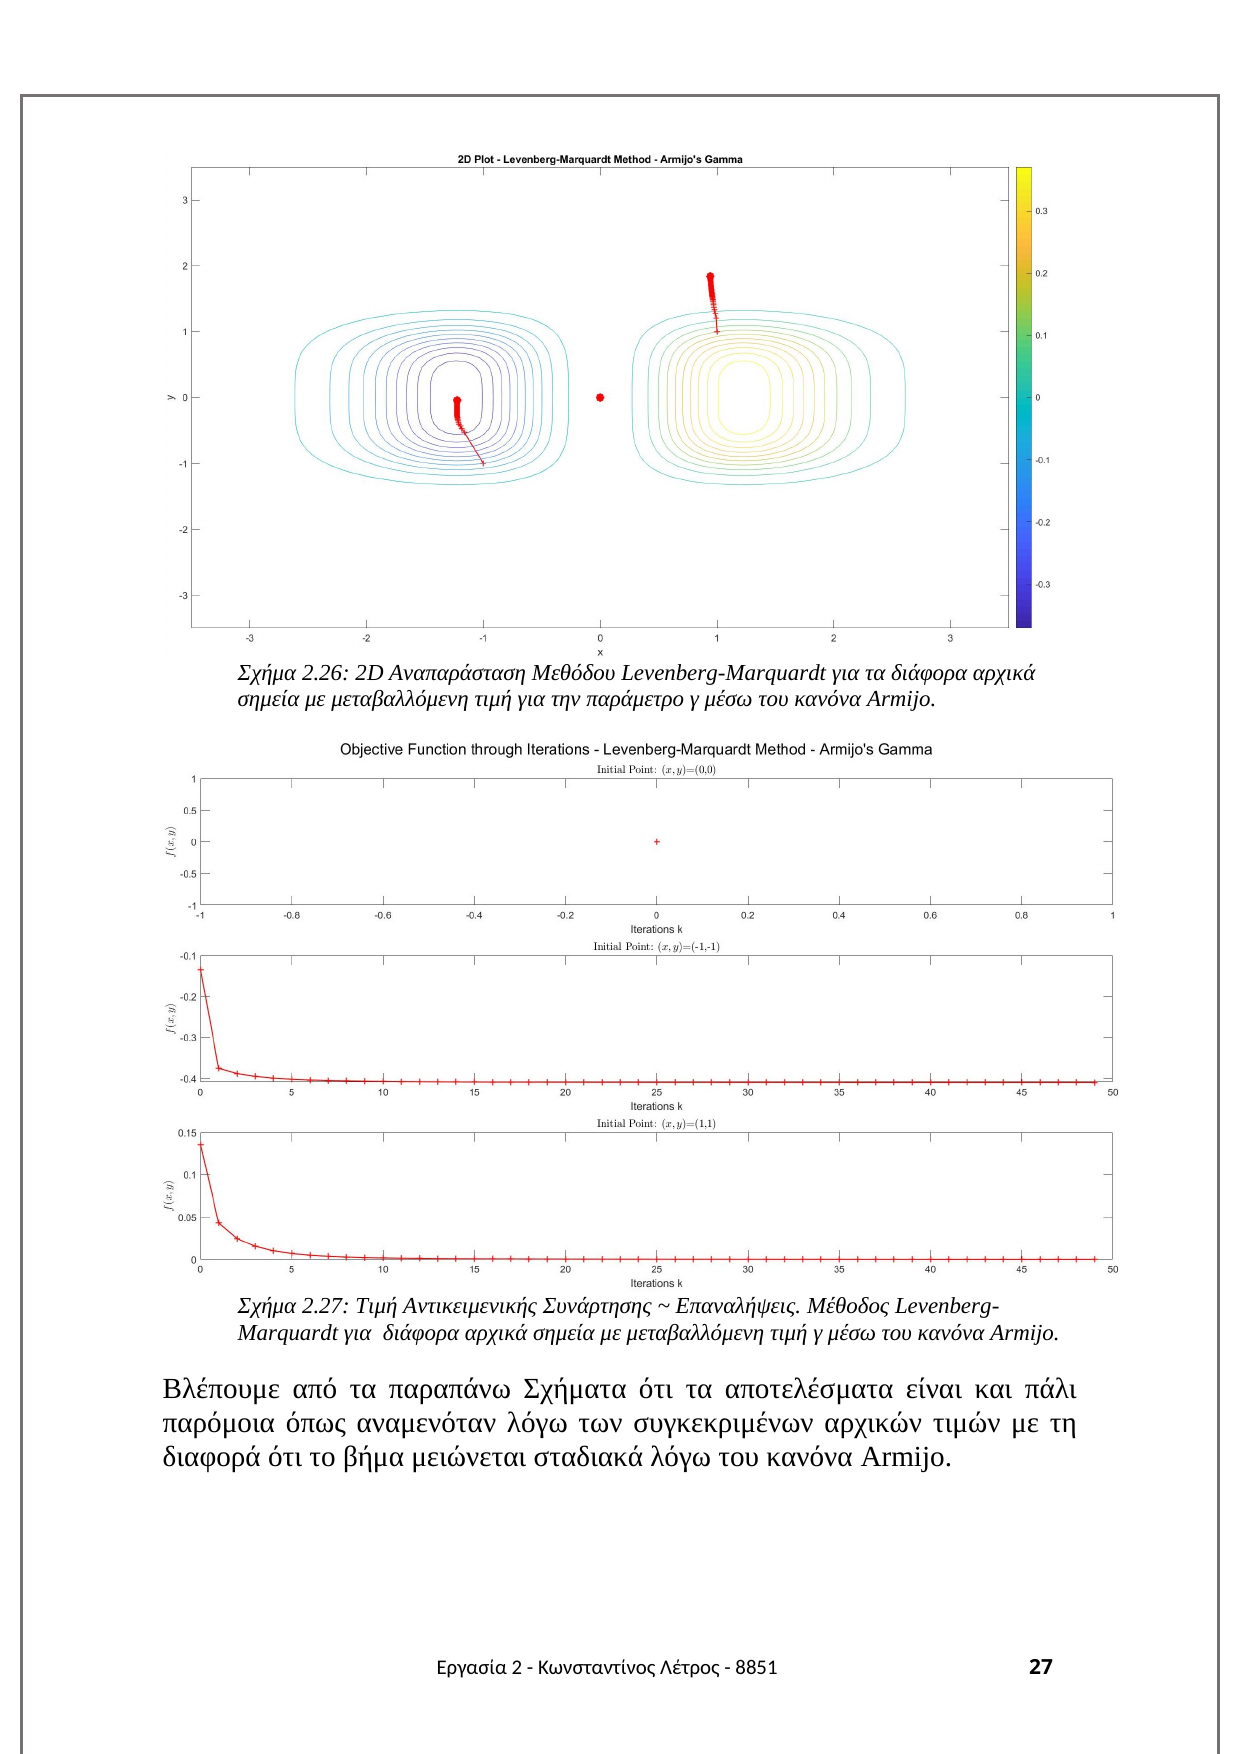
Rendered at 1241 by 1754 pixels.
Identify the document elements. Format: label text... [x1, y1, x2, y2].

list Σχήμα 2.27: Τιμή Αντικειμενικής Συνάρτησης ~ Επαναλήψεις. Μέθοδος Levenberg-Marquardt για διάφορα αρχικά σημεία με μεταβαλλόμενη τιμή γ μέσω του κανόνα Armijo. [237, 1293, 1078, 1345]
picture [162, 150, 1053, 659]
picture [162, 738, 1124, 1293]
list Σχήμα 2.26: 2D Αναπαράσταση Μεθόδου Levenberg-Marquardt για τα διάφορα αρχικά σημεία με μεταβαλλόμενη τιμή για την παράμετρο γ μέσω του κανόνα Armijo. [237, 659, 1078, 712]
text Βλέπουμε από τα παραπάνω Σχήματα ότι τα αποτελέσματα είναι και πάλι παρόμοια όπως αναμενόταν λόγω των συγκεκριμένων αρχικών τιμών με τη διαφορά ότι το βήμα μειώνεται σταδιακά λόγω του κανόνα Armijo. [162, 1372, 1078, 1472]
